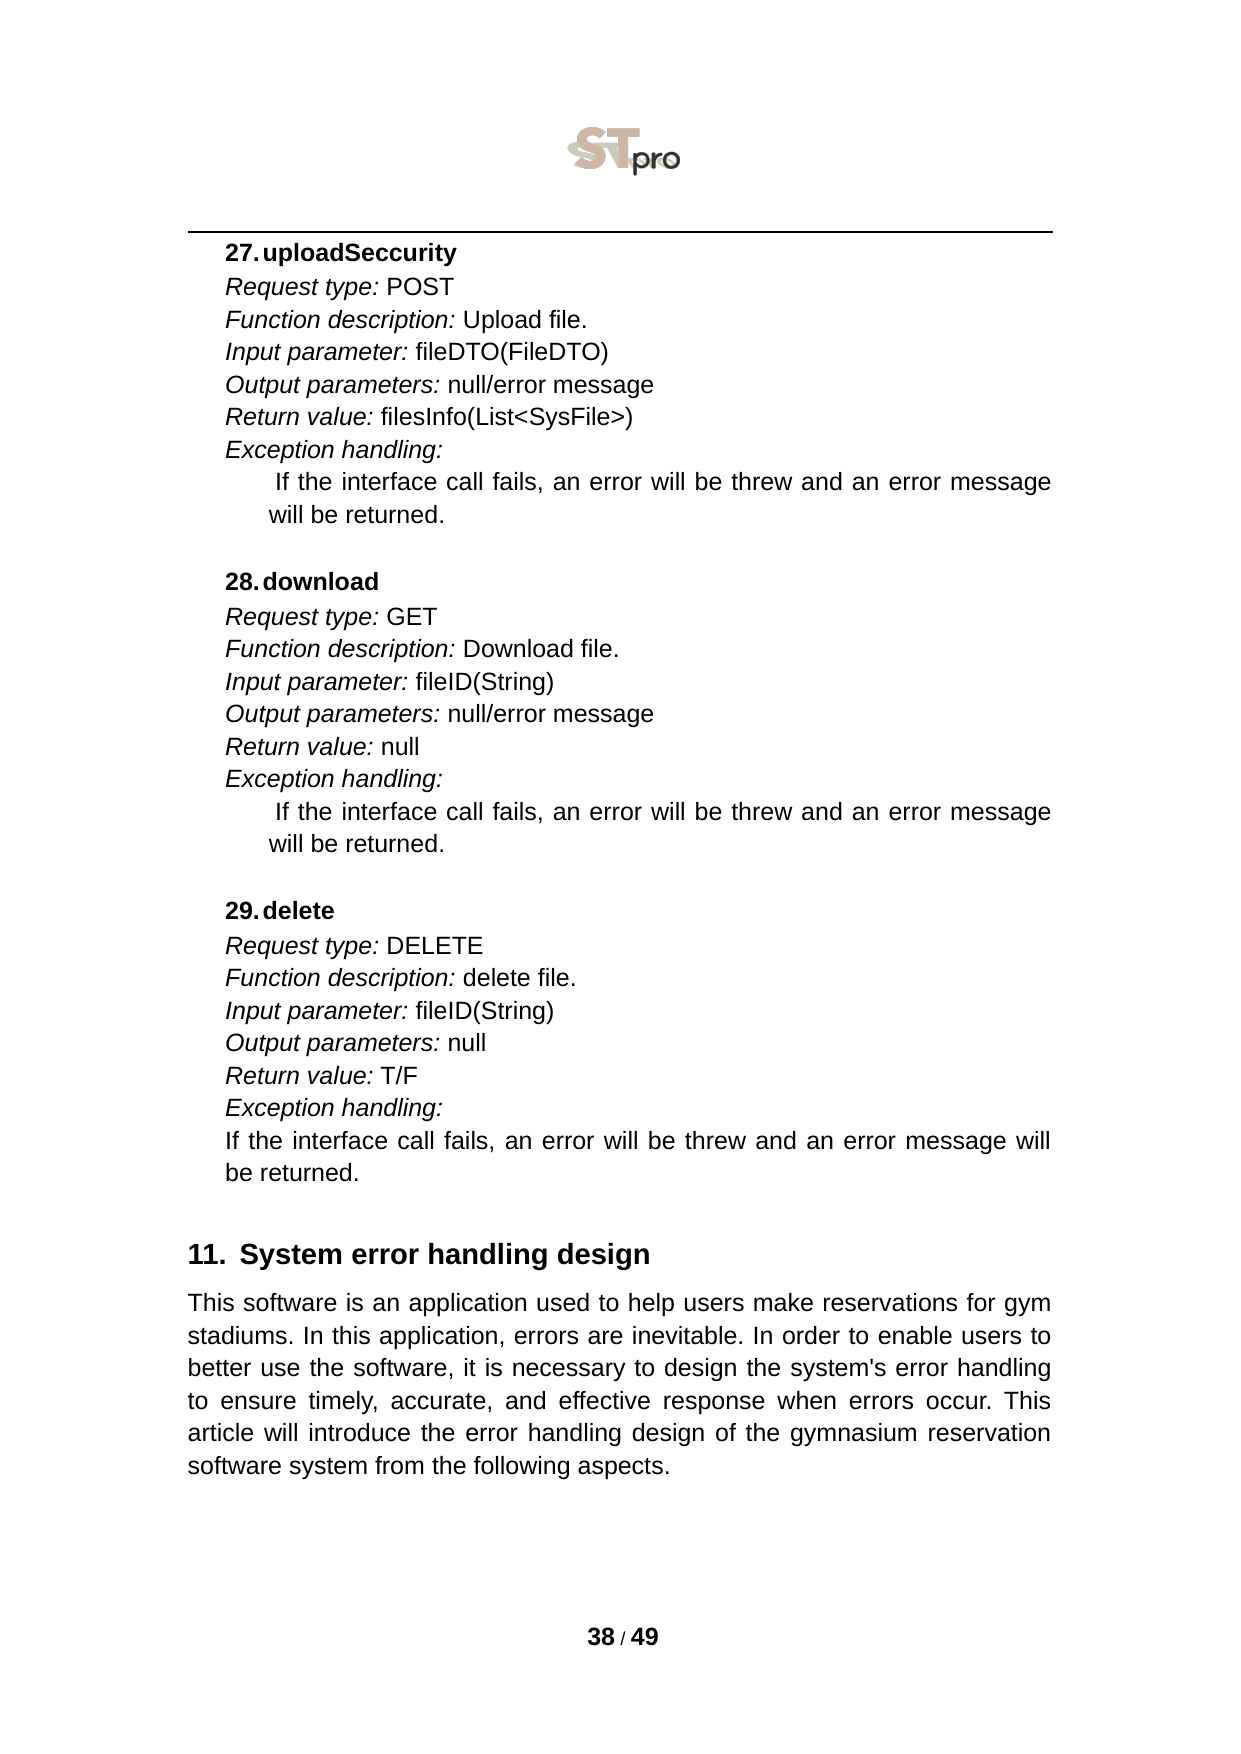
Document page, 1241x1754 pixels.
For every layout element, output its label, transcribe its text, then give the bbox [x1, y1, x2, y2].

text uploadSeccurity [225, 236, 1053, 268]
list Function description: Upload file. [225, 303, 1053, 336]
list Input parameter: fileID(String) [225, 994, 1053, 1026]
list If the interface call fails, an error will be threw and an error message will be returned. [225, 1124, 1053, 1189]
picture [549, 88, 691, 230]
list Input parameter: fileDTO(FileDTO) [225, 336, 1053, 368]
list Exception handling: [225, 762, 1053, 795]
list Function description: Download file. [225, 632, 1053, 665]
list Input parameter: fileID(String) [225, 665, 1053, 697]
list Request type: POST [225, 271, 1053, 303]
list Request type: GET [225, 600, 1053, 632]
list Exception handling: [225, 433, 1053, 466]
list Function description: delete file. [225, 961, 1053, 994]
list Output parameters: null/error message [225, 368, 1053, 401]
list Output parameters: null [225, 1026, 1053, 1059]
list Return value: filesInfo(List<SysFile>) [225, 401, 1053, 433]
text download [225, 565, 1053, 598]
list Exception handling: [225, 1091, 1053, 1124]
text delete [225, 894, 1053, 927]
list If the interface call fails, an error will be threw and an error message will be returned. [269, 795, 1053, 860]
list If the interface call fails, an error will be threw and an error message will be returned. [269, 466, 1053, 531]
list Return value: T/F [225, 1059, 1053, 1091]
list Return value: null [225, 730, 1053, 762]
text This software is an application used to help users make reservations for gym stadiums. In this application, errors are inevitable. In order to enable users to better use the software, it is necessary to design the system's error handling to ensure timely, accurate, and effective response when errors occur. This article will introduce the error handling design of the gymnasium reservation software system from the following aspects. [187, 1286, 1053, 1481]
subtitle System error handling design [187, 1221, 1053, 1286]
list Output parameters: null/error message [225, 697, 1053, 730]
list Request type: DELETE [225, 929, 1053, 961]
